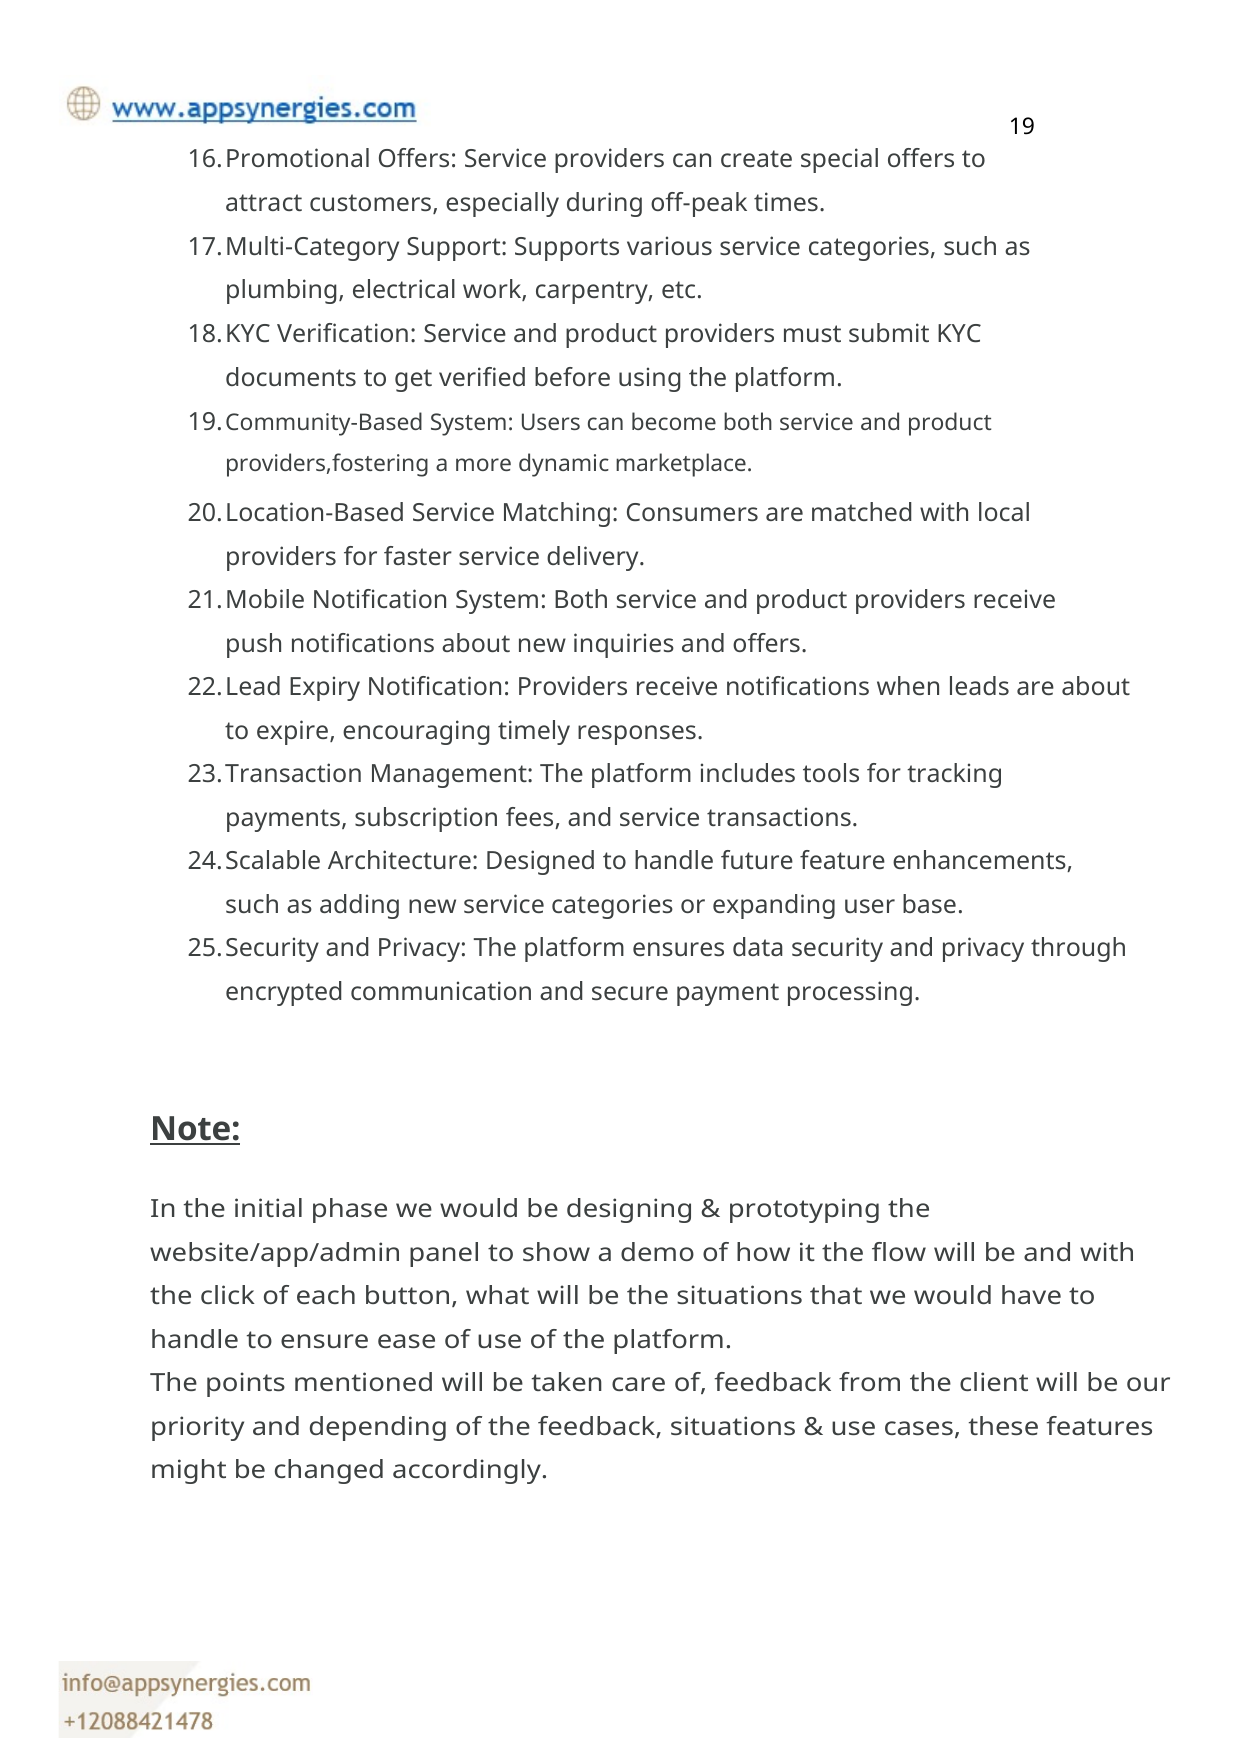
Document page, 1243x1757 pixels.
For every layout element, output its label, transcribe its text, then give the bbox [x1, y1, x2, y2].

list Lead Expiry Notification: Providers receive notifications when leads are about to expire, encouraging timely responses. [187, 669, 1134, 746]
text The points mentioned will be taken care of, feedback from the client will be our priority and depending of the feedback, situations & use cases, these features might be changed accordingly. [150, 1365, 1172, 1486]
picture [58, 1661, 313, 1738]
list KYC Verification: Service and product providers must submit KYC documents to get verified before using the platform. [187, 316, 1117, 394]
list Transaction Management: The platform includes tools for tracking payments, subscription fees, and service transactions. [187, 756, 1095, 833]
subtitle Note: [150, 1105, 1243, 1150]
list Multi-Category Support: Supports various service categories, such as plumbing, electrical work, carpentry, etc. [187, 229, 1113, 306]
picture [58, 75, 431, 135]
list Community-Based System: Users can become both service and product providers,fostering a more dynamic marketplace. [187, 404, 1117, 478]
list Scalable Architecture: Designed to handle future feature enhancements, such as adding new service categories or expanding user base. [187, 843, 1133, 921]
list Promotional Offers: Service providers can create special offers to attract customers, especially during off-peak times. [187, 141, 1049, 219]
list Location-Based Service Matching: Consumers are matched with local providers for faster service delivery. [187, 495, 1148, 572]
text In the initial phase we would be designing & prototyping the website/app/admin panel to show a demo of how it the flow will be and with the click of each button, what will be the situations that we would have to handle to ensure ease of use of the platform. [150, 1191, 1172, 1356]
list Mobile Notification System: Both service and product providers receive push notifications about new inquiries and offers. [187, 582, 1084, 659]
list Security and Privacy: The platform ensures data security and privacy through encrypted communication and secure payment processing. [187, 930, 1133, 1008]
